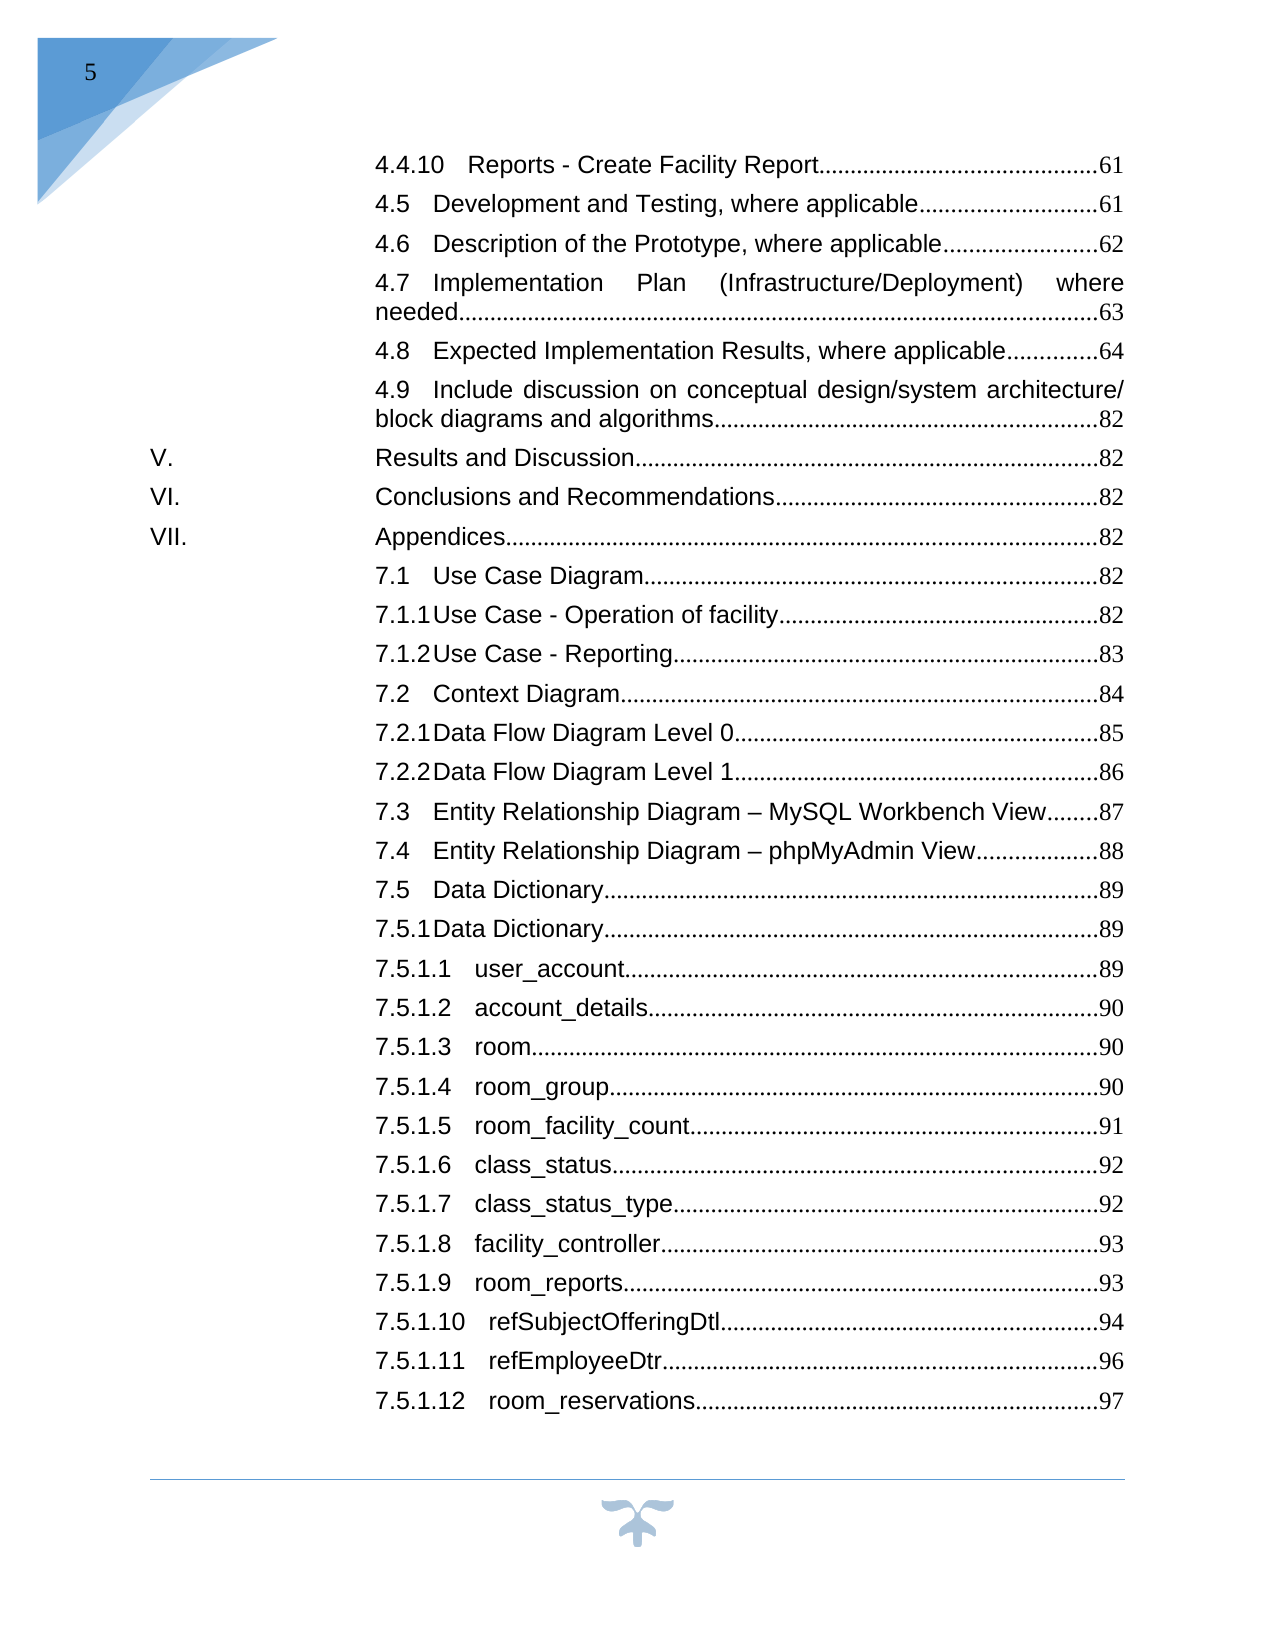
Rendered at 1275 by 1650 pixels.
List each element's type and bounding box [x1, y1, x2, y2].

picture [37, 37, 279, 206]
